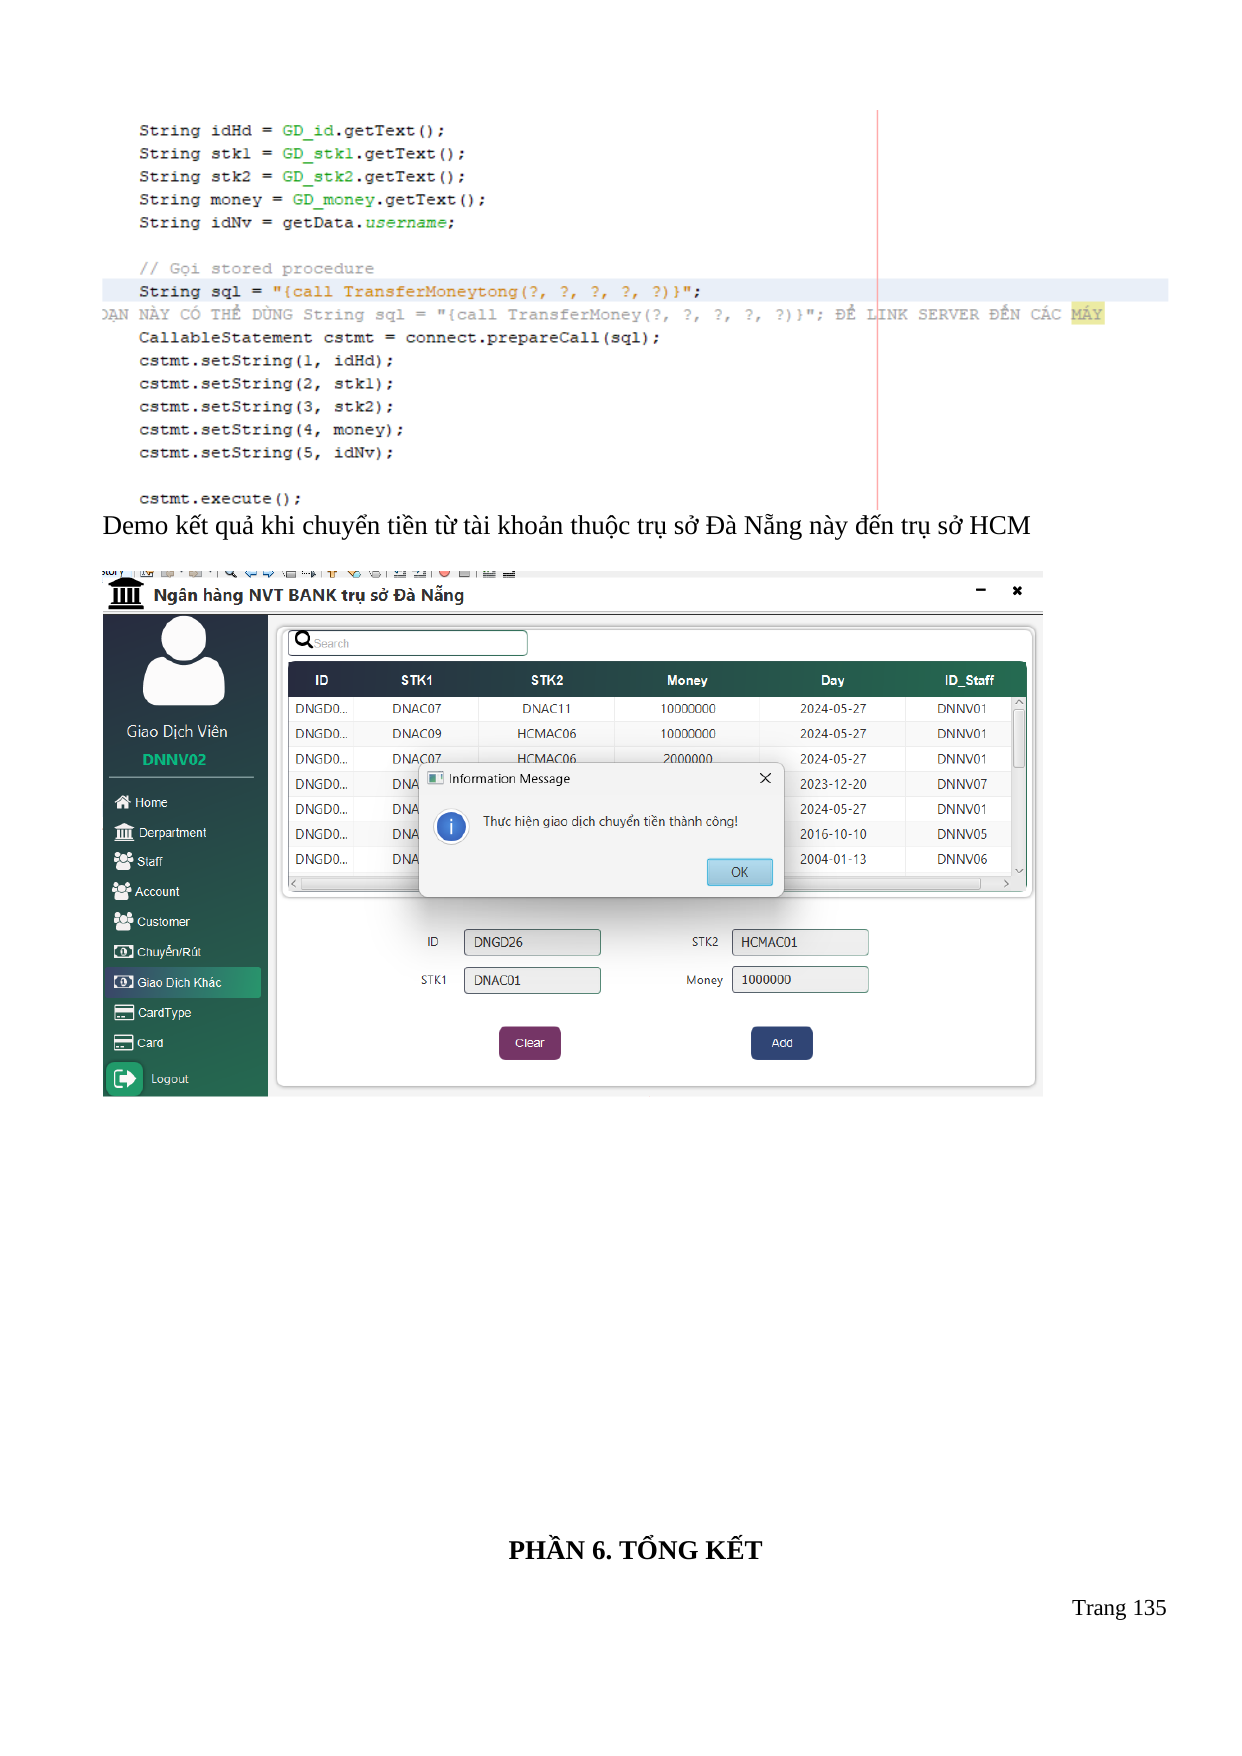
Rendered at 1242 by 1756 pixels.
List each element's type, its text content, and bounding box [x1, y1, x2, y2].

text Demo kết quả khi chuyển tiền từ tài khoản thuộc trụ sở Đà Nẵng này đến trụ sở HCM [102, 510, 1167, 541]
picture [102, 110, 1169, 510]
text PHẦN 6. TỔNG KẾT [104, 1534, 1167, 1565]
picture [102, 571, 1043, 1097]
